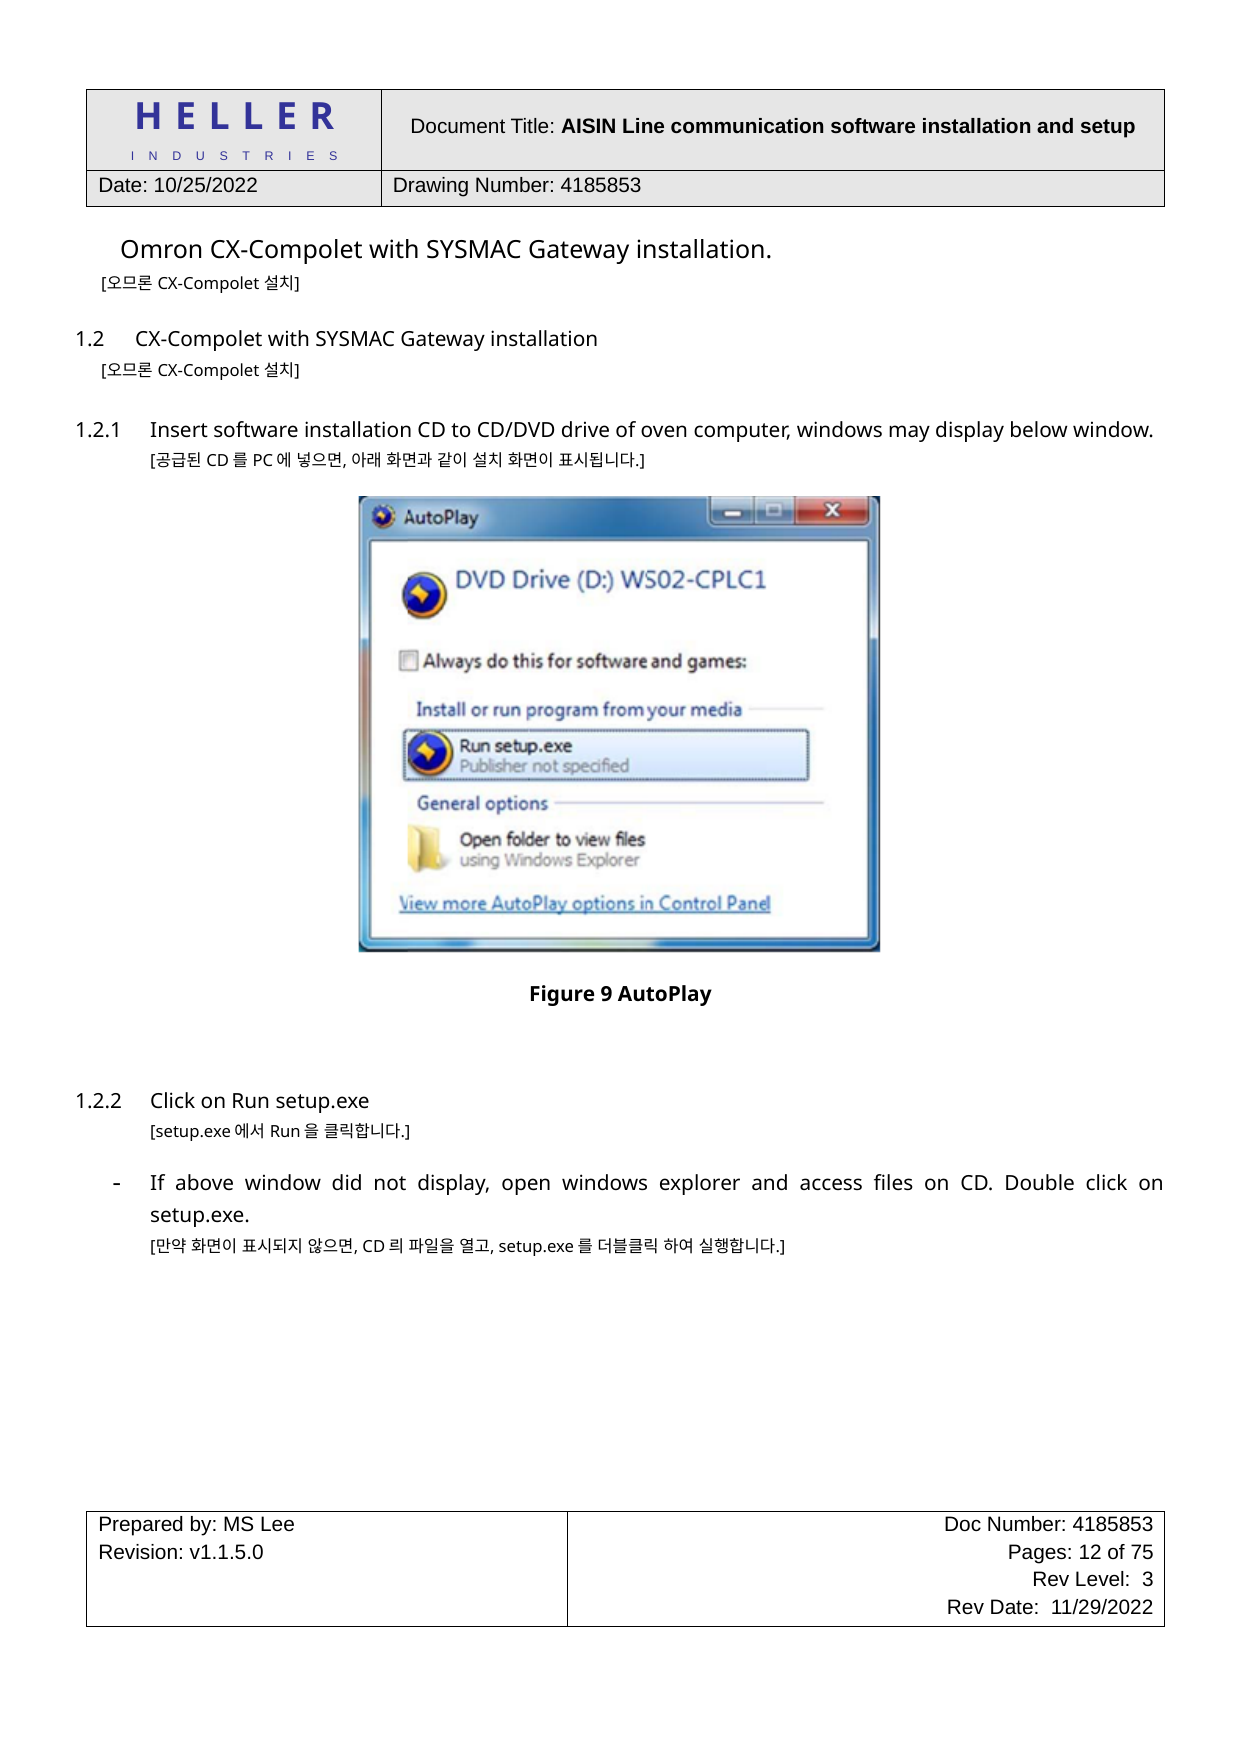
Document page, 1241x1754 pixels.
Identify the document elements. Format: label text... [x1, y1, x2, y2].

picture [358, 496, 882, 954]
text [오므론 CX-Compolet 설치] [75, 357, 1165, 381]
subtitle CX-Compolet with SYSMAC Gateway installation [75, 324, 1165, 353]
subtitle Omron CX-Compolet with SYSMAC Gateway installation. [120, 231, 1165, 265]
text [오므론 CX-Compolet 설치] [75, 270, 1165, 295]
text [공급된 CD를 PC에 넣으면, 아래 화면과 같이 설치 화면이 표시됩니다.] [75, 447, 1165, 472]
list If above window did not display, open windows explorer and access files on CD. Double click on setup.exe. [112, 1167, 1165, 1229]
subtitle Insert software installation CD to CD/DVD drive of oven computer, windows may display below window. [75, 415, 1165, 443]
text [setup.exe에서 Run을 클릭합니다.] [75, 1118, 1165, 1143]
list [만약 화면이 표시되지 않으면, CD릐 파일을 열고, setup.exe를 더블클릭 하여 실행합니다.] [150, 1233, 1165, 1257]
text Figure 9 AutoPlay [75, 979, 1165, 1007]
subtitle Click on Run setup.exe [75, 1086, 1165, 1114]
